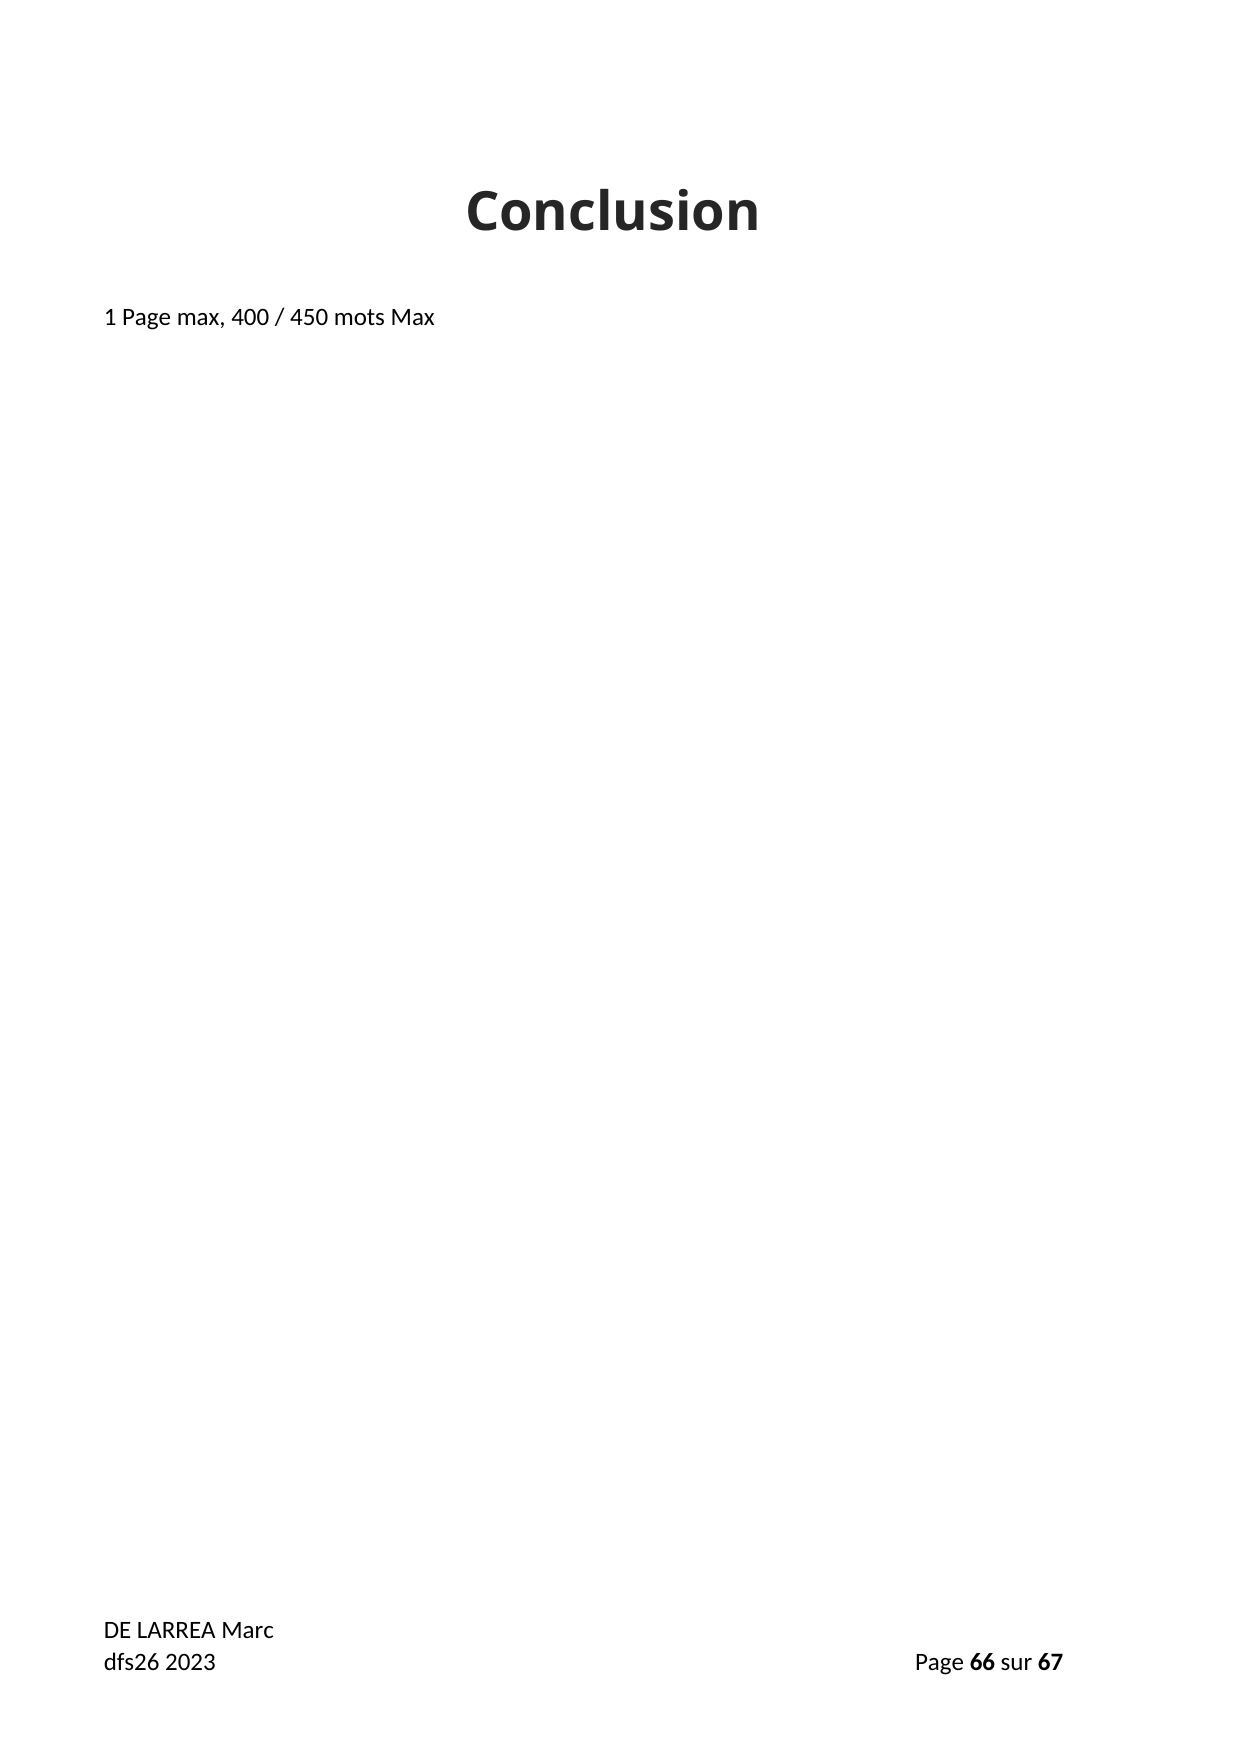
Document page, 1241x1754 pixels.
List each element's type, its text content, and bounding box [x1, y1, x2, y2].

subtitle Conclusion [103, 173, 1122, 246]
text 1 Page max, 400 / 450 mots Max [103, 301, 1122, 332]
